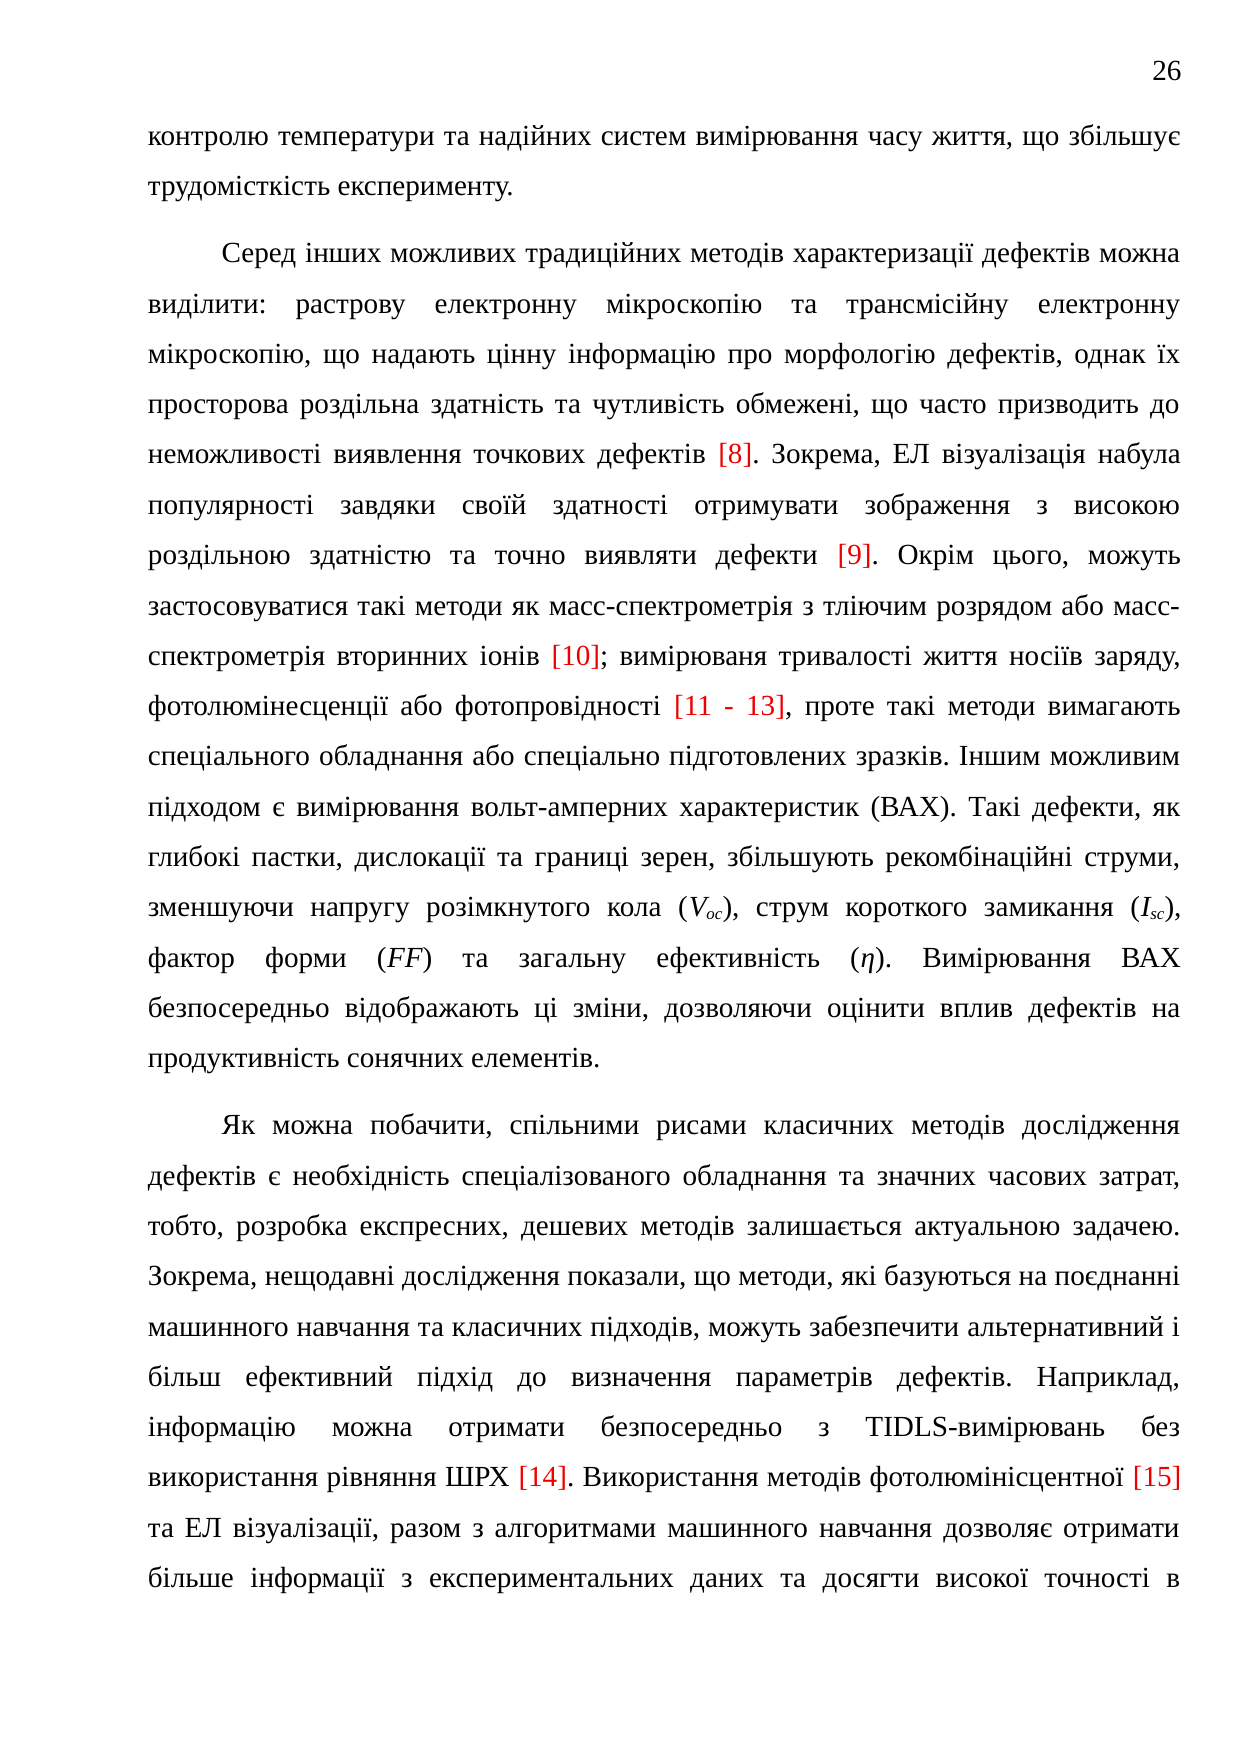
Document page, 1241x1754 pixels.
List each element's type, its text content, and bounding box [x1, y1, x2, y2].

text Серед інших можливих традиційних методів характеризації дефектів можна виділити: растрову електронну мікроскопію та трансмісійну електронну мікроскопію, що надають цінну інформацію про морфологію дефектів, однак їх просторова роздільна здатність та чутливість обмежені, що часто призводить до неможливості виявлення точкових дефектів [8]. Зокрема, ЕЛ візуалізація набула популярності завдяки своїй здатності отримувати зображення з високою роздільною здатністю та точно виявляти дефекти [9]. Окрім цього, можуть застосовуватися такі методи як масс-спектрометрія з тліючим розрядом або масс-спектрометрія вторинних іонів [10]; вимірюваня тривалості життя носіїв заряду, фотолюмінесценції або фотопровідності [11 - 13], проте такі методи вимагають спеціального обладнання або спеціально підготовлених зразків. Іншим можливим підходом є вимірювання вольт-амперних характеристик (ВАХ). Такі дефекти, як глибокі пастки, дислокації та границі зерен, збільшують рекомбінаційні струми, зменшуючи напругу розімкнутого кола (Voc), струм короткого замикання (Isc), фактор форми (FF) та загальну ефективність (η). Вимірювання ВАХ безпосередньо відображають ці зміни, дозволяючи оцінити вплив дефектів на продуктивність сонячних елементів. [148, 235, 1181, 1074]
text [148, 118, 1181, 202]
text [148, 1107, 1181, 1594]
